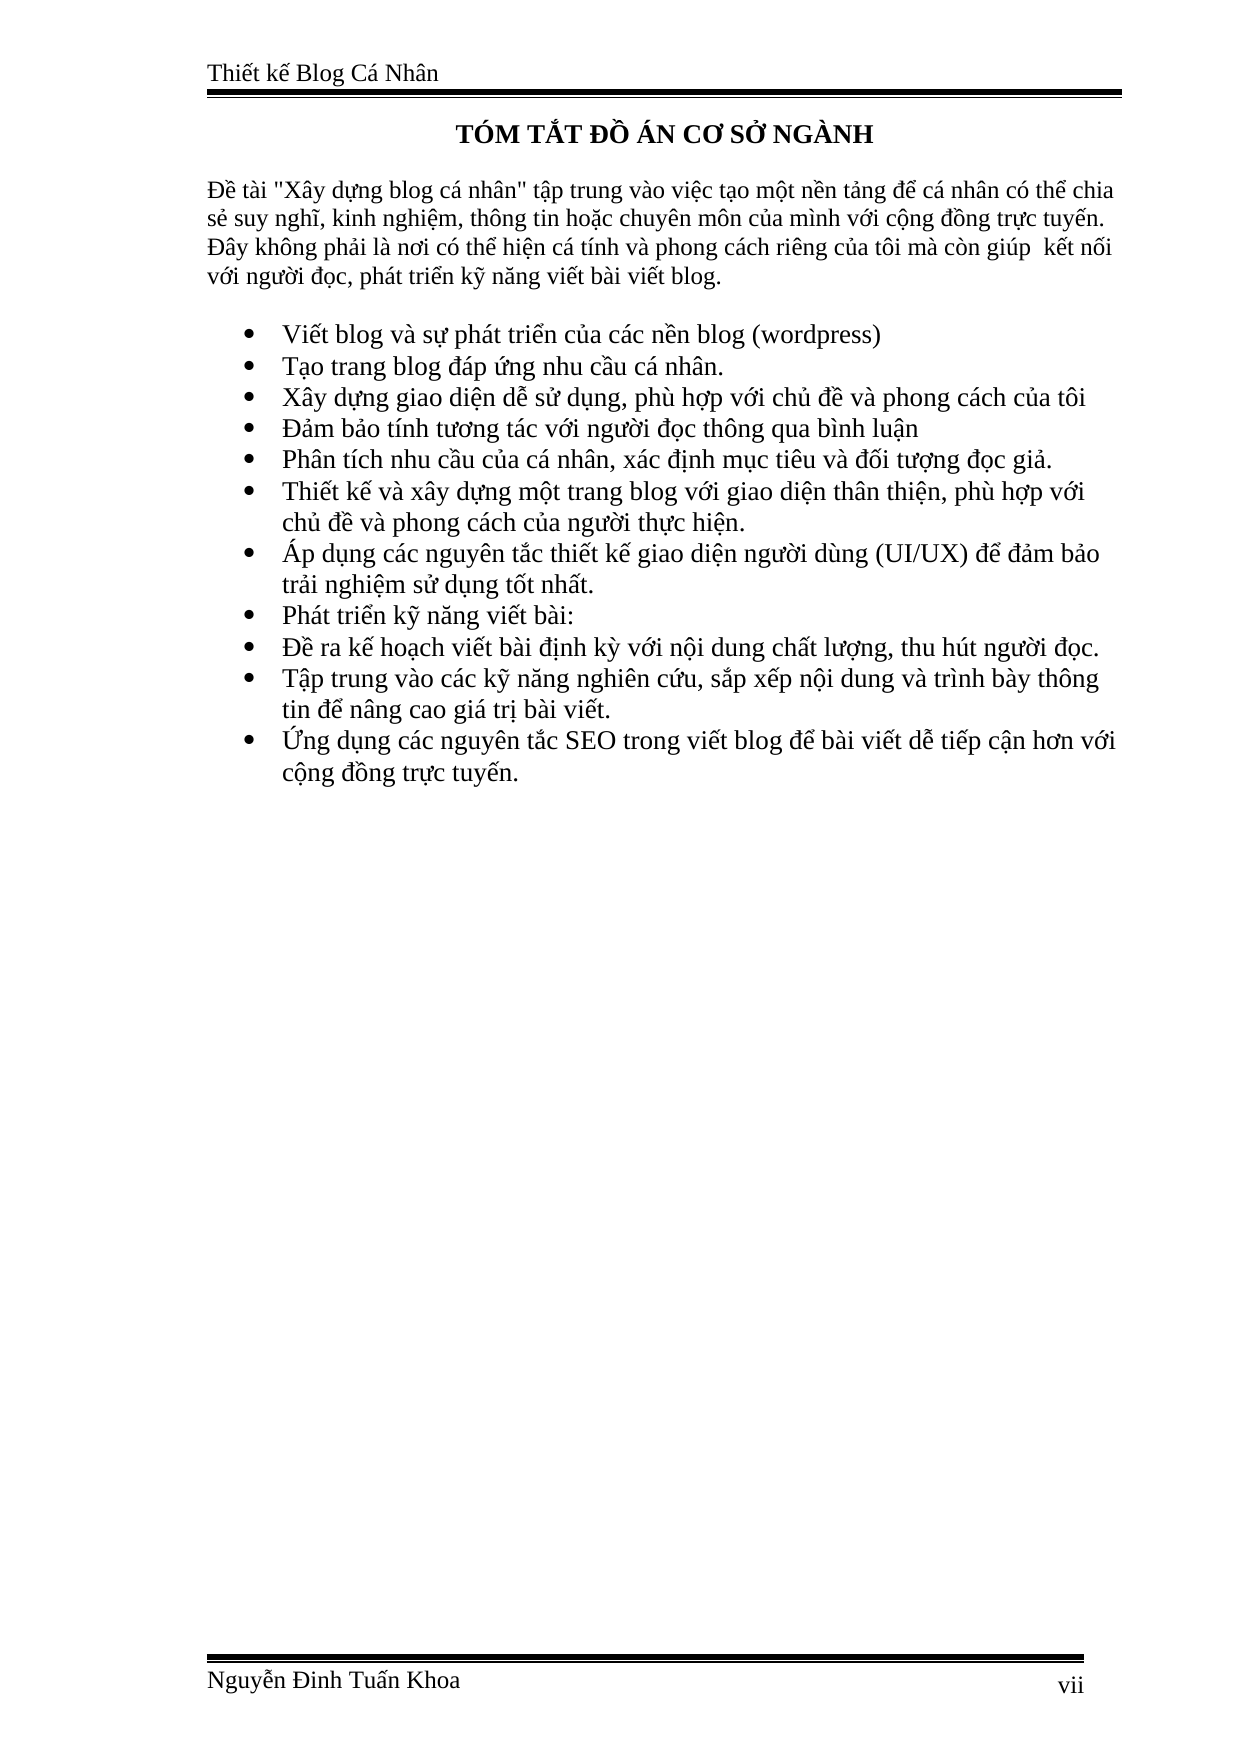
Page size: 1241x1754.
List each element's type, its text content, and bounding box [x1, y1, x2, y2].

list Phân tích nhu cầu của cá nhân, xác định mục tiêu và đối tượng đọc giả. [244, 443, 1122, 475]
list Áp dụng các nguyên tắc thiết kế giao diện người dùng (UI/UX) để đảm bảo trải nghiệm sử dụng tốt nhất. [244, 537, 1122, 599]
list Viết blog và sự phát triển của các nền blog (wordpress) [244, 318, 1122, 350]
list Phát triển kỹ năng viết bài: [244, 599, 1122, 631]
list Ứng dụng các nguyên tắc SEO trong viết blog để bài viết dễ tiếp cận hơn với cộng đồng trực tuyến. [244, 724, 1122, 787]
list Xây dựng giao diện dễ sử dụng, phù hợp với chủ đề và phong cách của tôi [244, 381, 1122, 412]
list Đề ra kế hoạch viết bài định kỳ với nội dung chất lượng, thu hút người đọc. [244, 631, 1122, 662]
list Thiết kế và xây dựng một trang blog với giao diện thân thiện, phù hợp với chủ đề và phong cách của người thực hiện. [244, 475, 1122, 537]
list Tạo trang blog đáp ứng nhu cầu cá nhân. [244, 350, 1122, 381]
list Tập trung vào các kỹ năng nghiên cứu, sắp xếp nội dung và trình bày thông tin để nâng cao giá trị bài viết. [244, 662, 1122, 724]
text Đề tài "Xây dựng blog cá nhân" tập trung vào việc tạo một nền tảng để cá nhân có thể chia sẻ suy nghĩ, kinh nghiệm, thông tin hoặc chuyên môn của mình với cộng đồng trực tuyến. Đây không phải là nơi có thể hiện cá tính và phong cách riêng của tôi mà còn giúp kết nối với người đọc, phát triển kỹ năng viết bài viết blog. [207, 175, 1122, 290]
list Đảm bảo tính tương tác với người đọc thông qua bình luận [244, 412, 1122, 443]
text TÓM TẮT ĐỒ ÁN CƠ SỞ NGÀNH [207, 118, 1122, 149]
